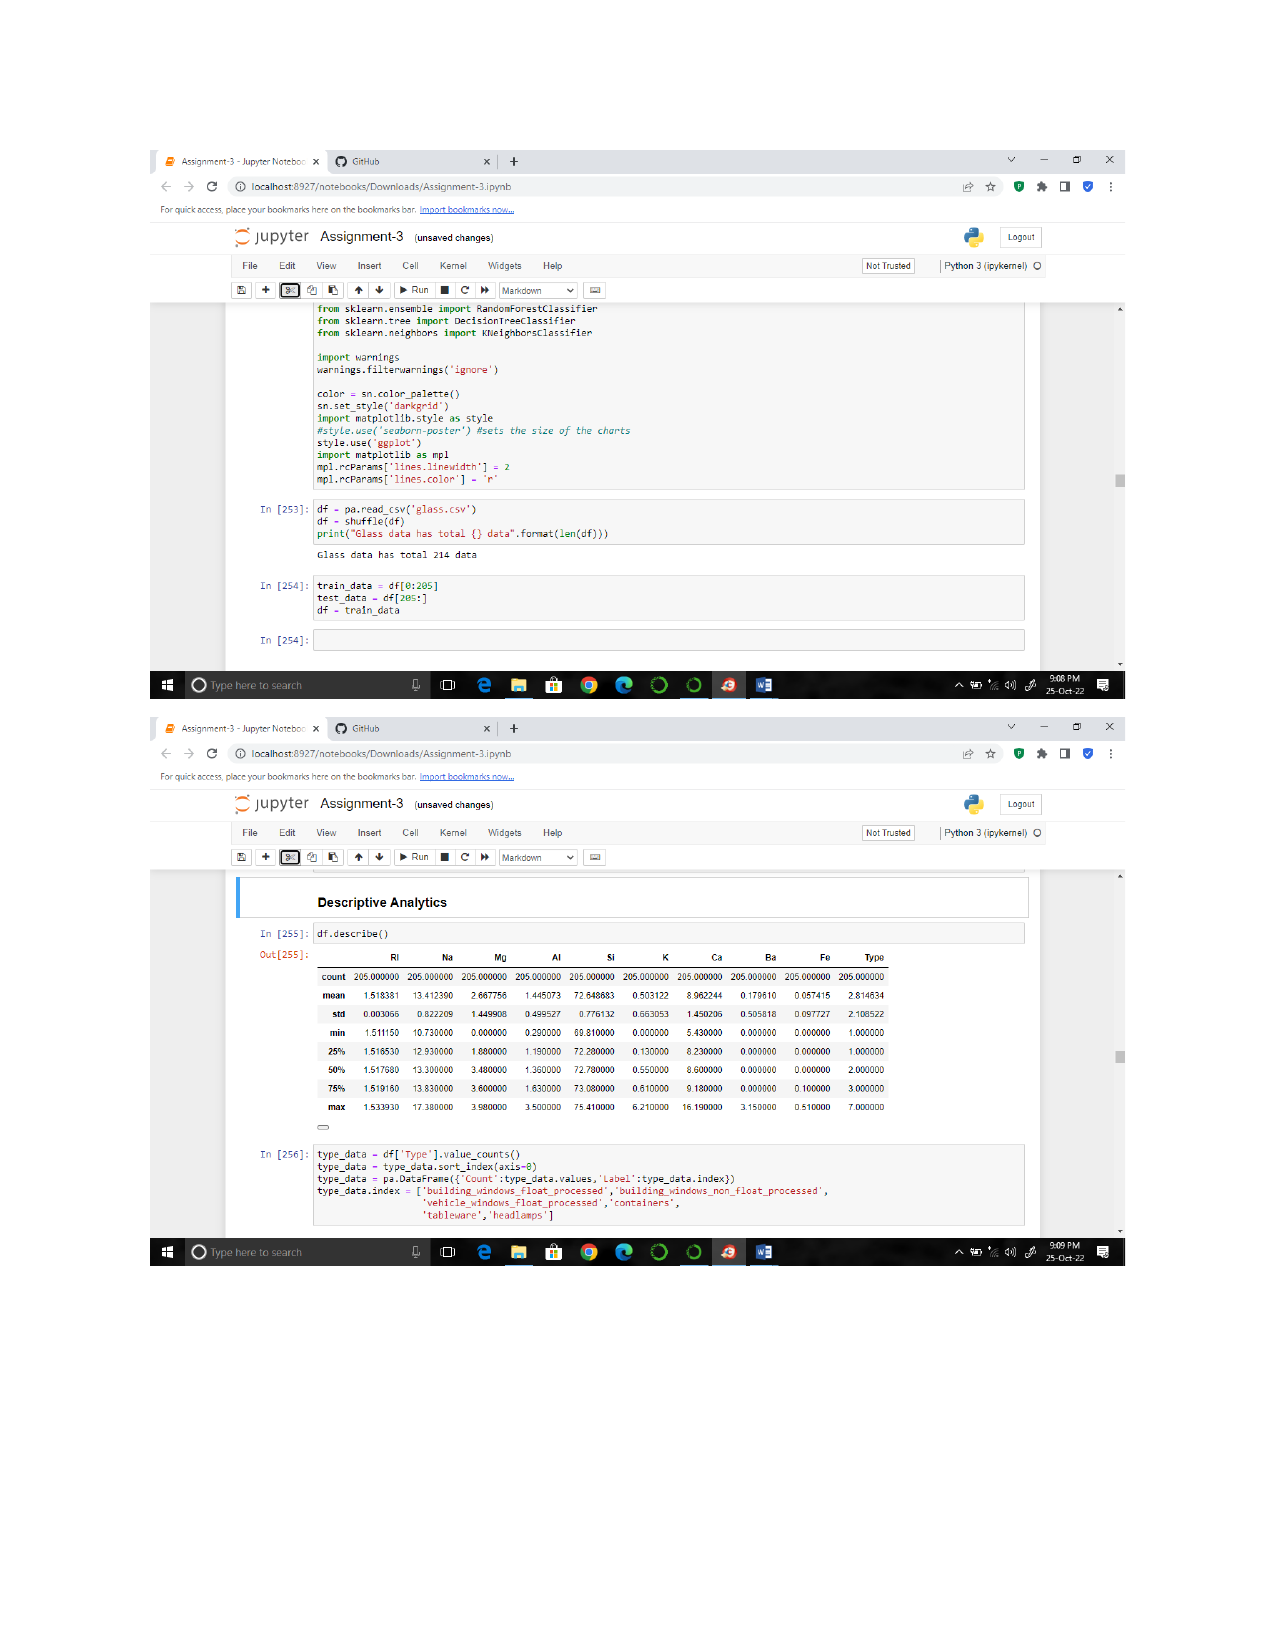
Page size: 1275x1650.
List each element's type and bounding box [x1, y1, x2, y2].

picture [150, 717, 1125, 1266]
picture [150, 150, 1125, 699]
